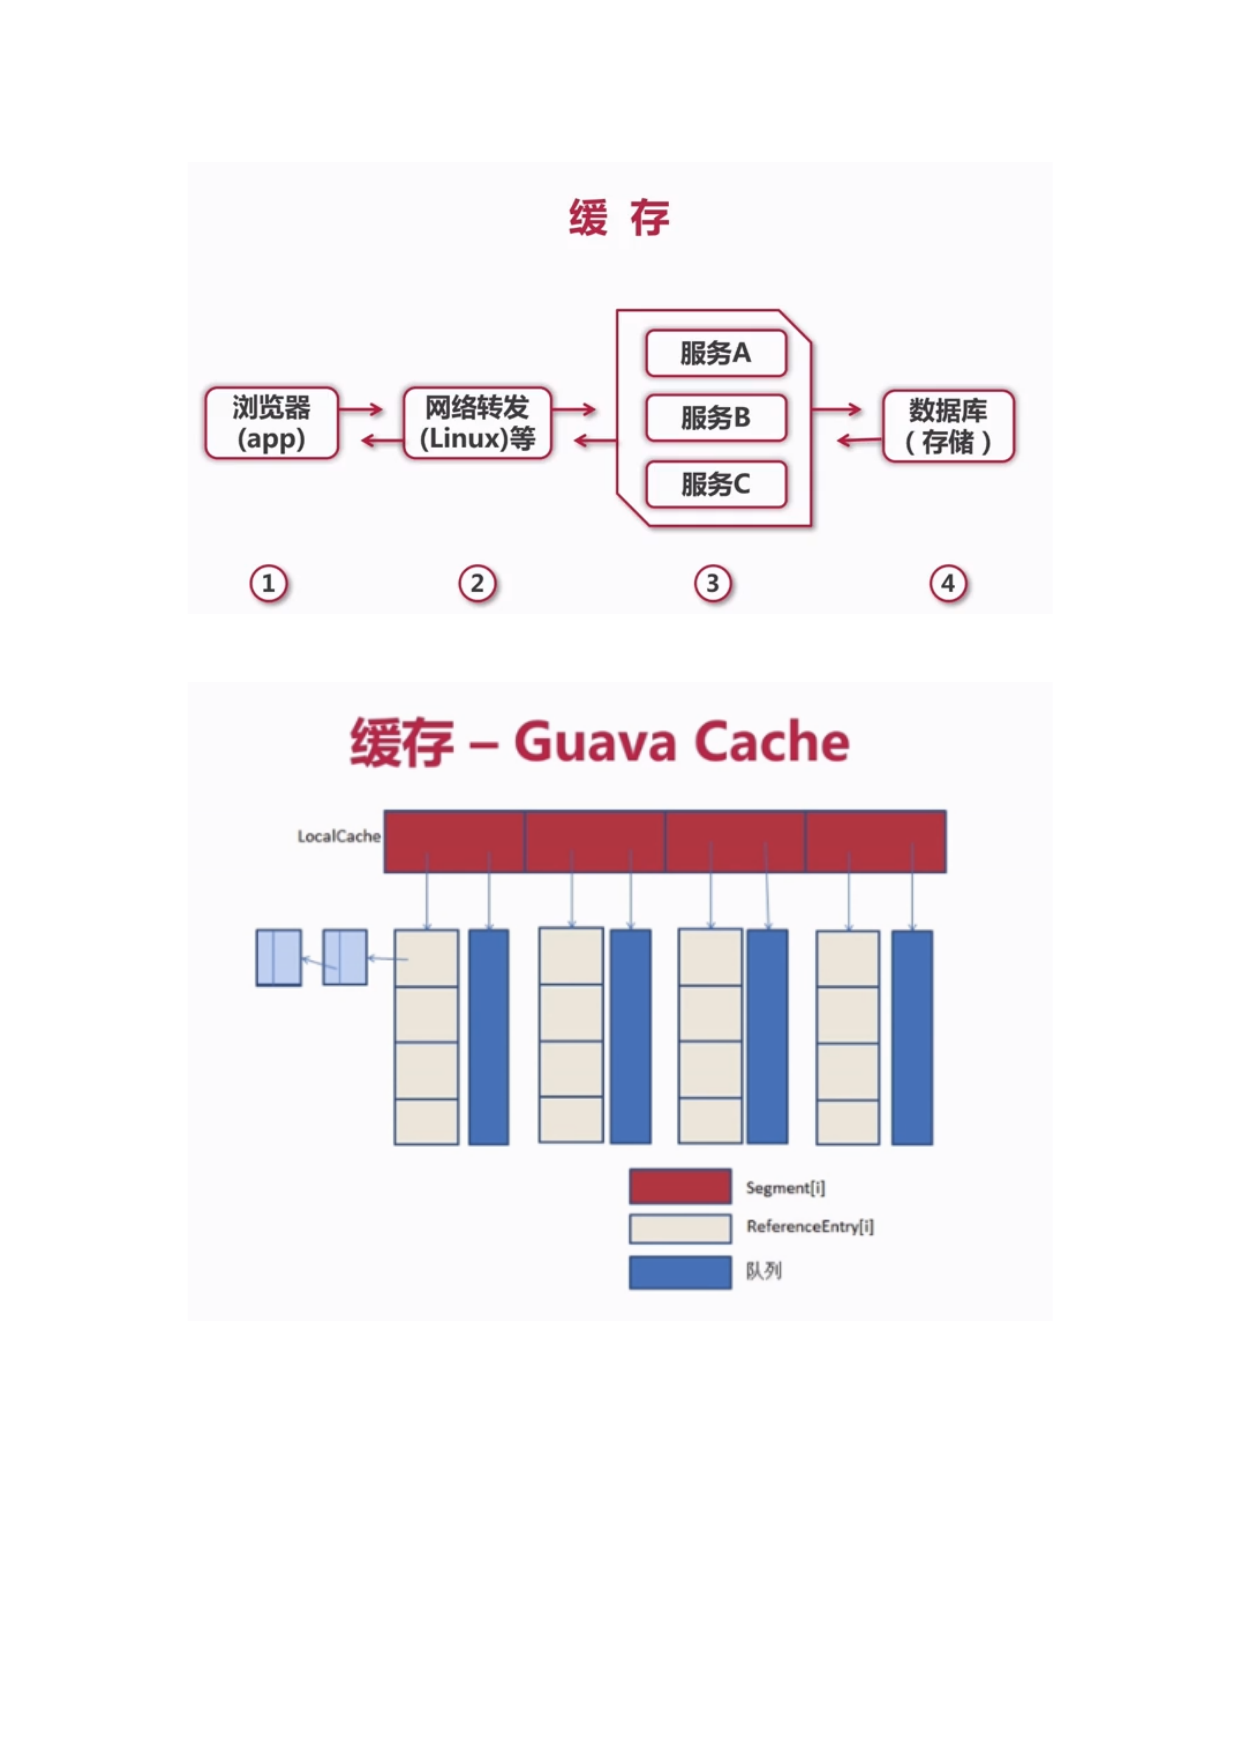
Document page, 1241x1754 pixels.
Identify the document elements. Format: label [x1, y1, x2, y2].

picture [187, 682, 1053, 1321]
picture [187, 162, 1053, 614]
